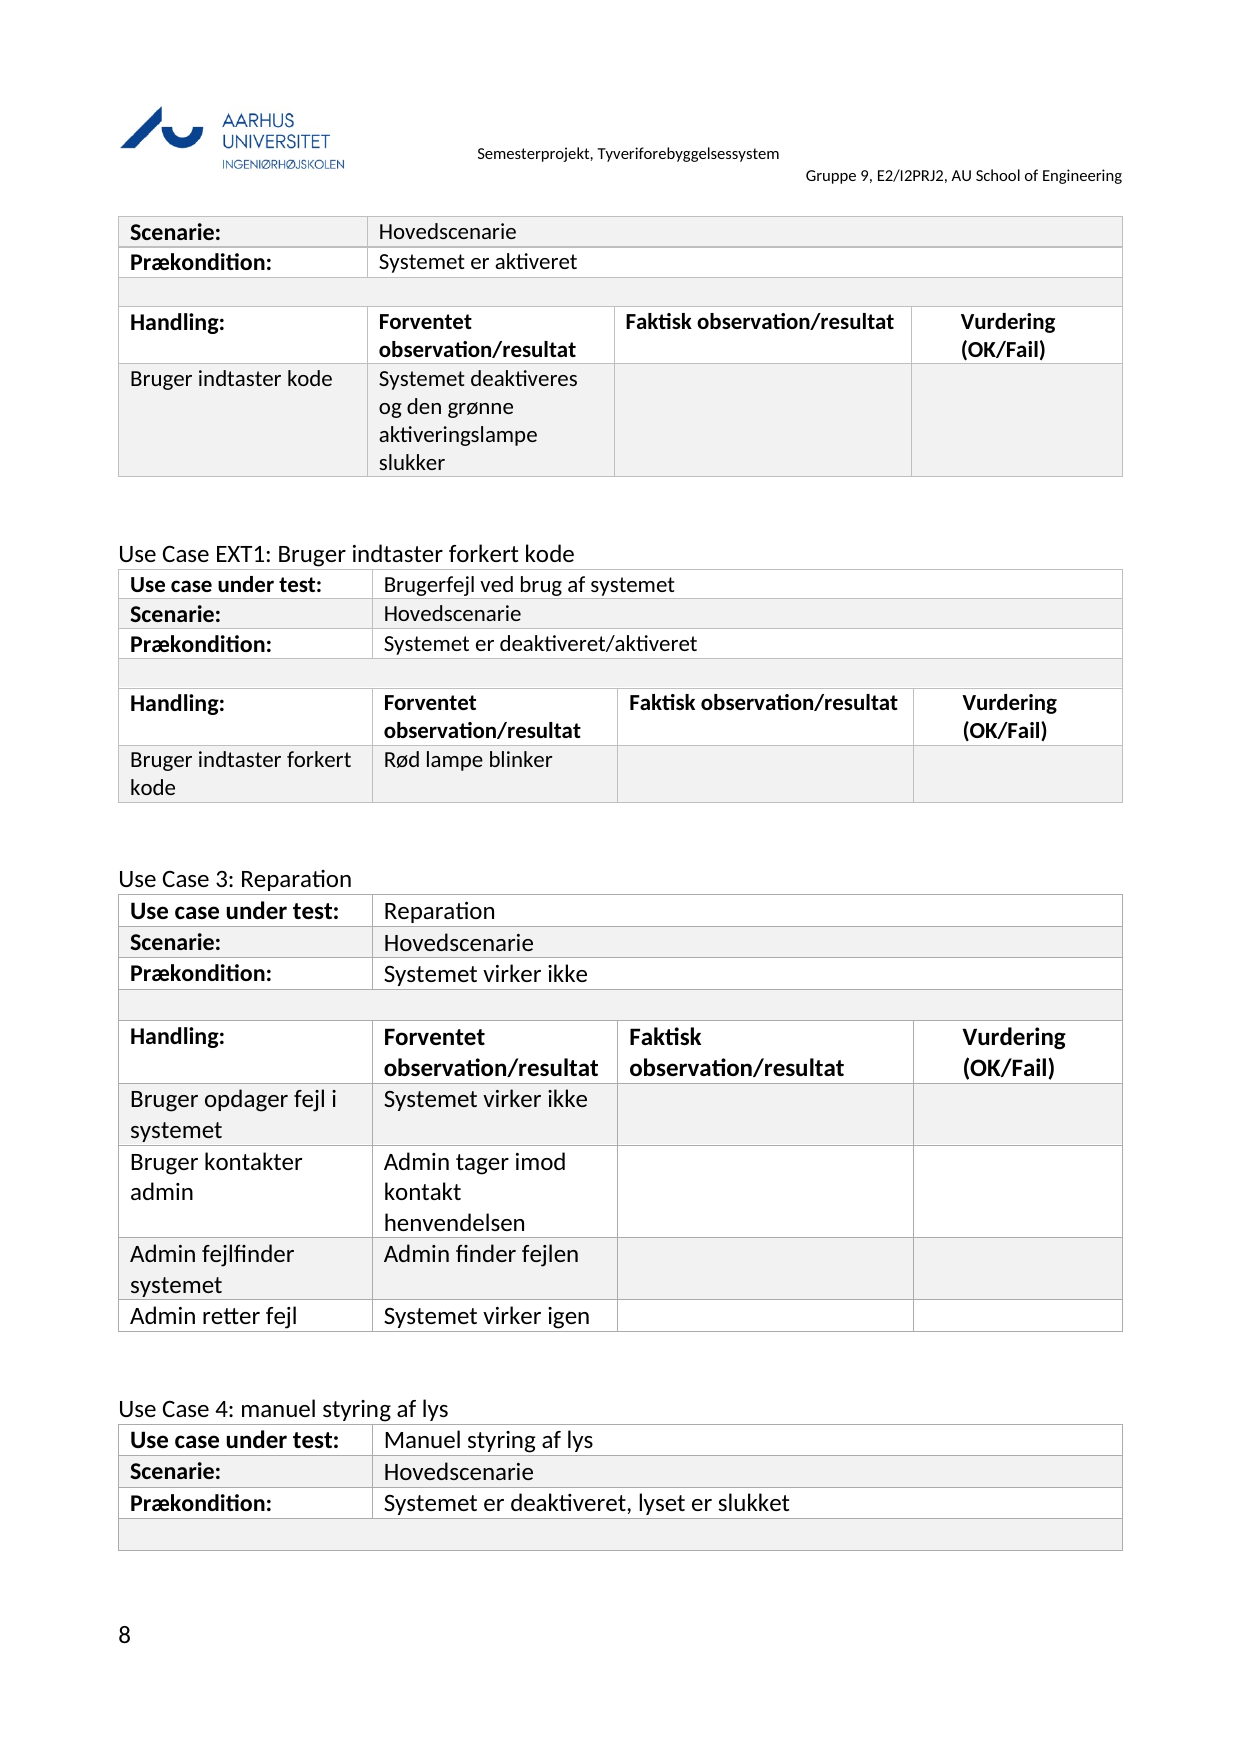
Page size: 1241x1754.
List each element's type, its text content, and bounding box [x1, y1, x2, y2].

table_cell Faktisk observation/resultat [615, 307, 911, 363]
table_cell Prækondition: [119, 629, 372, 658]
table_cell Bruger kontakter admin [119, 1146, 372, 1237]
table_cell Handling: [119, 689, 372, 744]
table_cell [119, 1519, 1122, 1550]
table_cell [914, 1146, 1122, 1237]
table_cell [914, 1084, 1122, 1144]
table_cell Faktisk observation/resultat [618, 689, 913, 744]
table_cell Prækondition: [119, 248, 367, 277]
table_cell [618, 1238, 913, 1299]
table_cell Systemet virker igen [373, 1300, 617, 1331]
table_header Use case under test: [119, 570, 372, 598]
table_cell [914, 746, 1122, 802]
text Use Case 3: Reparation [118, 864, 1122, 894]
picture [118, 105, 478, 171]
table_cell Systemet deaktiveres og den grønne aktiveringslampe slukker [368, 364, 614, 476]
table_cell Faktisk observation/resultat [618, 1021, 913, 1082]
table_cell [618, 1300, 913, 1331]
table_cell Vurdering (OK/Fail) [914, 689, 1122, 744]
table_cell Systemet virker ikke [373, 1084, 617, 1144]
table_cell Prækondition: [119, 1488, 372, 1518]
table_cell [914, 1238, 1122, 1299]
table_cell Hovedscenarie [373, 599, 1122, 628]
table_cell Systemet virker ikke [373, 958, 1122, 989]
text Use Case EXT1: Bruger indtaster forkert kode [118, 538, 1122, 569]
table_cell Vurdering (OK/Fail) [912, 307, 1122, 363]
table_cell Handling: [119, 307, 367, 363]
table_cell [119, 990, 1122, 1020]
table_cell [119, 278, 1122, 306]
table_cell Forventet observation/resultat [373, 1021, 617, 1082]
table_cell [119, 659, 1122, 687]
table_cell Vurdering (OK/Fail) [914, 1021, 1122, 1082]
table_cell Hovedscenarie [373, 927, 1122, 957]
table_cell Scenarie: [119, 599, 372, 628]
table_cell [618, 746, 913, 802]
table_cell [618, 1146, 913, 1237]
table_cell Scenarie: [119, 217, 367, 246]
table_cell Hovedscenarie [373, 1456, 1122, 1487]
table_cell Hovedscenarie [368, 217, 1122, 246]
table_cell Forventet observation/resultat [373, 689, 617, 744]
table_header Manuel styring af lys [373, 1425, 1122, 1455]
table_cell [912, 364, 1122, 476]
table_cell Systemet er deaktiveret, lyset er slukket [373, 1488, 1122, 1518]
text Use Case 4: manuel styring af lys [118, 1393, 1122, 1423]
table_cell Bruger indtaster forkert kode [119, 746, 372, 802]
table_cell Handling: [119, 1021, 372, 1082]
table_cell Systemet er deaktiveret/aktiveret [373, 629, 1122, 658]
table_cell Bruger indtaster kode [119, 364, 367, 476]
table_cell Admin finder fejlen [373, 1238, 617, 1299]
table_cell Prækondition: [119, 958, 372, 989]
table_cell Admin fejlfinder systemet [119, 1238, 372, 1299]
table_cell Forventet observation/resultat [368, 307, 614, 363]
table_header Reparation [373, 895, 1122, 926]
table_cell Bruger opdager fejl i systemet [119, 1084, 372, 1144]
table_header Use case under test: [119, 895, 372, 926]
table_header Brugerfejl ved brug af systemet [373, 570, 1122, 598]
table_cell [618, 1084, 913, 1144]
table_cell [615, 364, 911, 476]
table_cell Rød lampe blinker [373, 746, 617, 802]
table_cell Scenarie: [119, 927, 372, 957]
table_cell Scenarie: [119, 1456, 372, 1487]
table_cell Systemet er aktiveret [368, 248, 1122, 277]
table_cell [914, 1300, 1122, 1331]
table_cell Admin retter fejl [119, 1300, 372, 1331]
table_header Use case under test: [119, 1425, 372, 1455]
table_cell Admin tager imod kontakt henvendelsen [373, 1146, 617, 1237]
